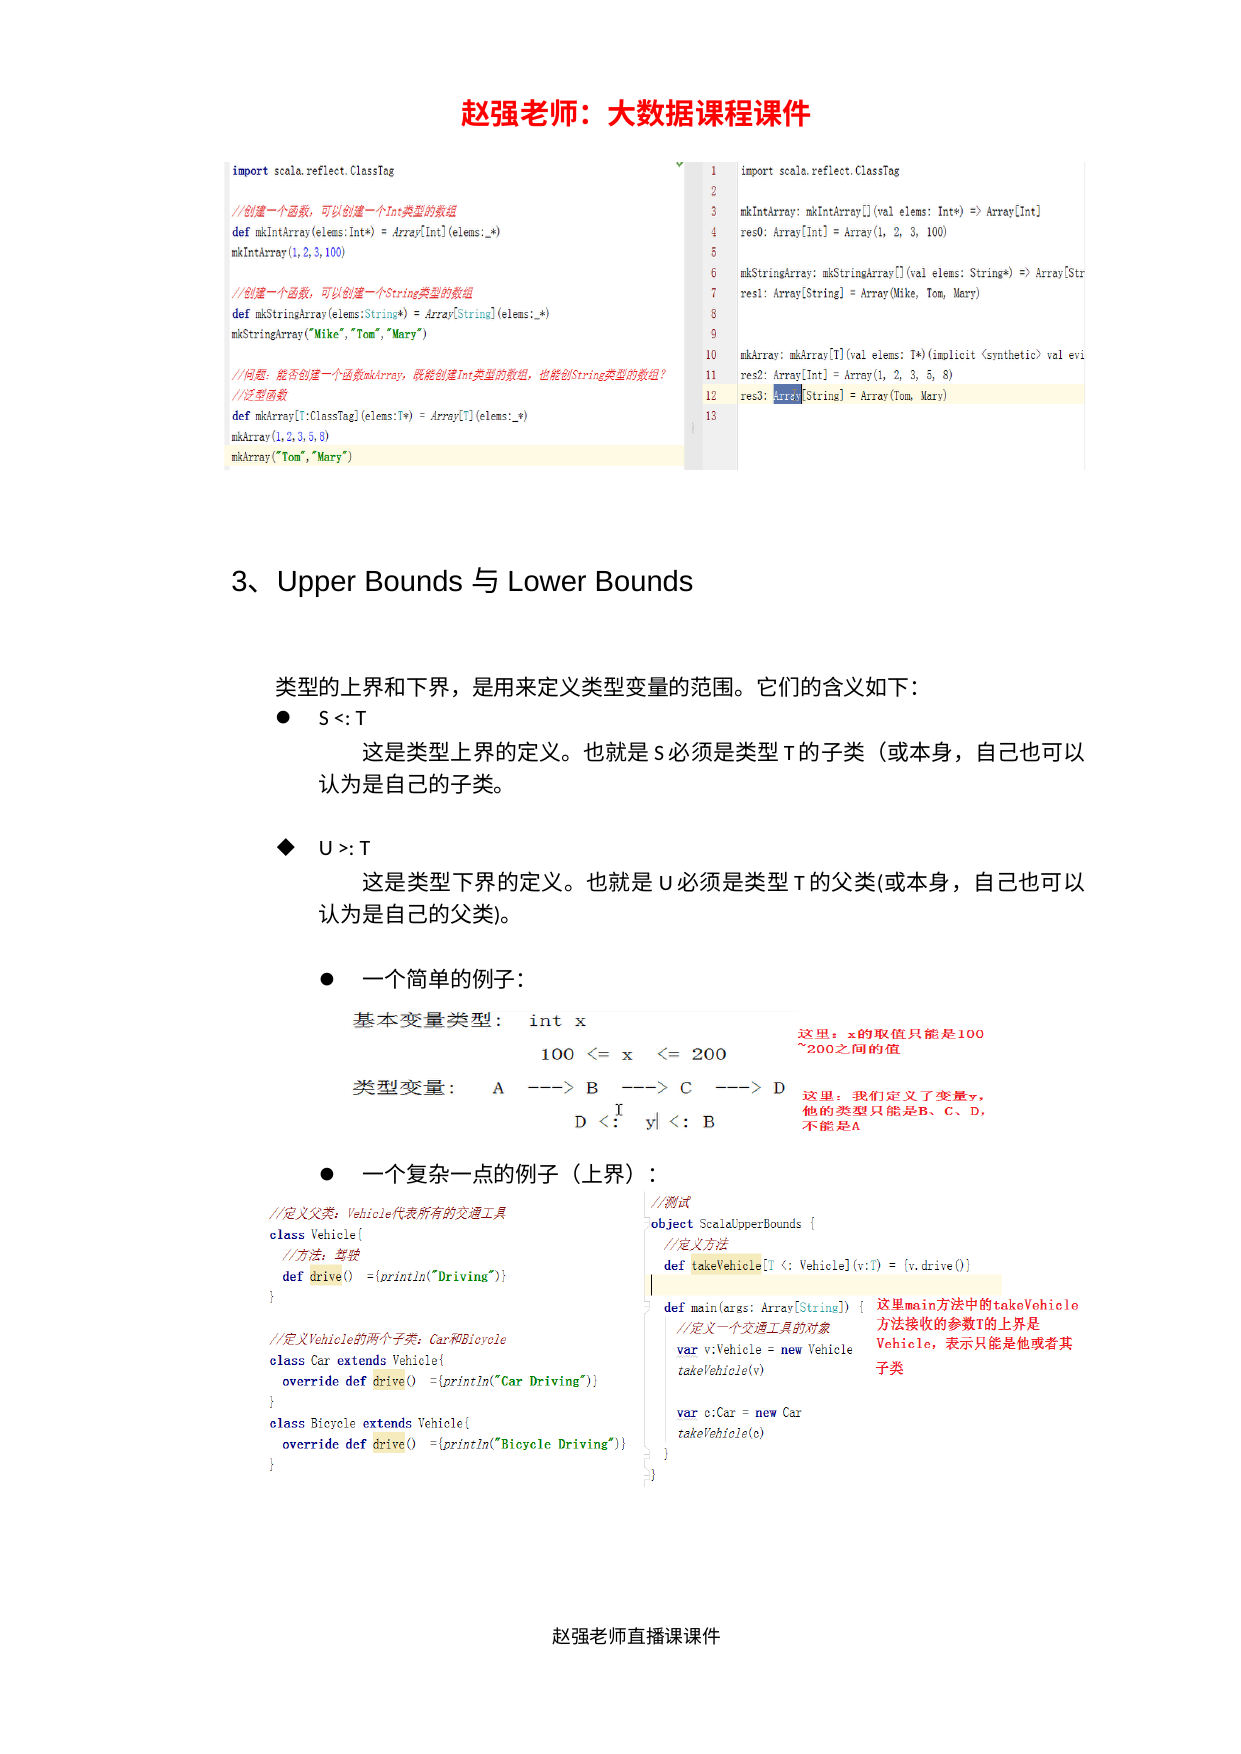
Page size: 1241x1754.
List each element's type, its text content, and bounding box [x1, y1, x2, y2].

text 这是类型下界的定义。也就是U必须是类型T的父类(或本身，自己也可以认为是自己的父类)。 [319, 864, 1085, 929]
list 一个复杂一点的例子（上界）： [319, 1157, 1085, 1189]
picture [264, 1189, 1086, 1490]
list 一个简单的例子： [319, 962, 1085, 994]
text 这是类型上界的定义。也就是S必须是类型T的子类（或本身，自己也可以认为是自己的子类。 [319, 734, 1085, 799]
subtitle 3、Upper Bounds 与 Lower Bounds [187, 547, 1085, 612]
list S <: T [275, 702, 1085, 734]
picture [224, 162, 1086, 470]
text 类型的上界和下界，是用来定义类型变量的范围。它们的含义如下： [231, 669, 1085, 702]
list U >: T [275, 832, 1085, 864]
picture [343, 994, 1017, 1146]
